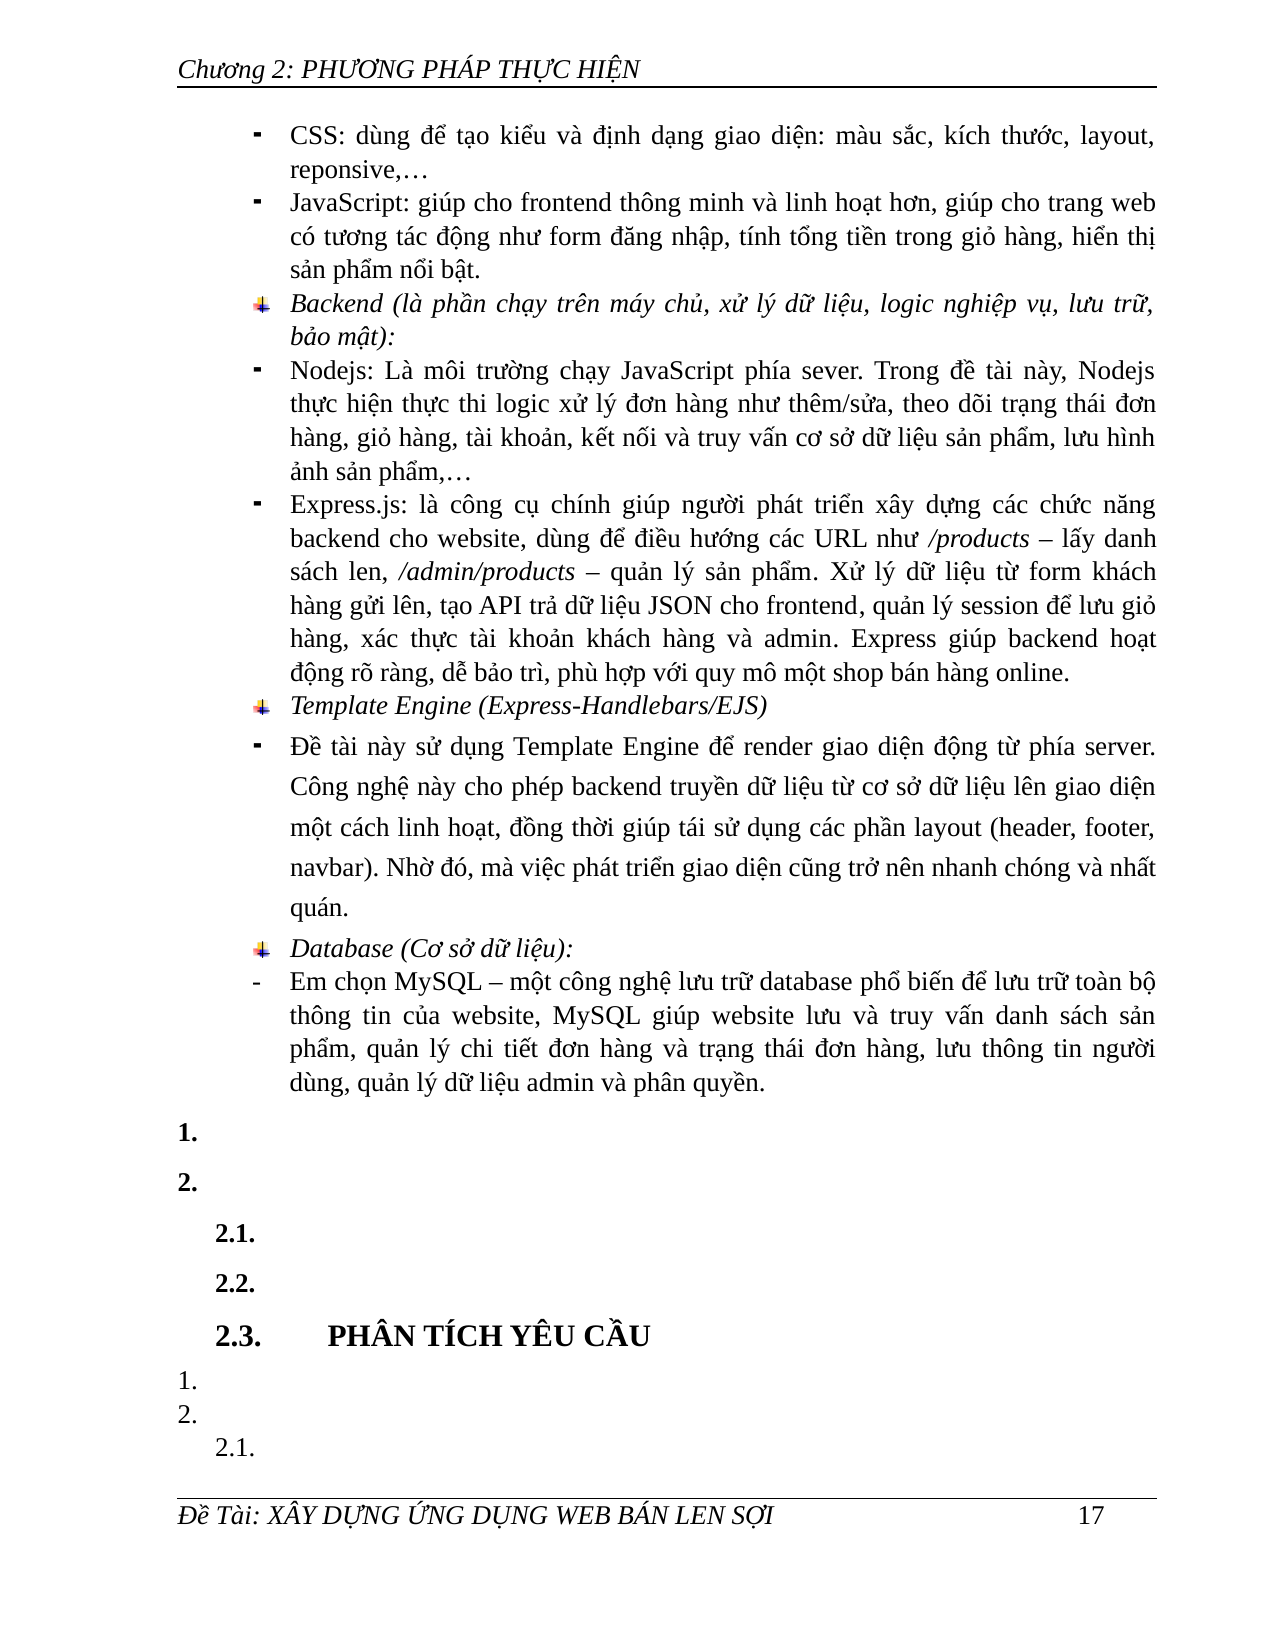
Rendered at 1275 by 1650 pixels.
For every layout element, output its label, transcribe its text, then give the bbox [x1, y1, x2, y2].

list Database (Cơ sở dữ liệu): [252, 932, 1157, 963]
picture [253, 698, 270, 715]
list Nodejs: Là môi trường chạy JavaScript phía sever. Trong đề tài này, Nodejs thực hiện thực thi logic xử lý đơn hàng như thêm/sửa, theo dõi trạng thái đơn hàng, giỏ hàng, tài khoản, kết nối và truy vấn cơ sở dữ liệu sản phẩm, lưu hình ảnh sản phẩm,… [252, 354, 1157, 486]
picture [253, 295, 270, 313]
list Đề tài này sử dụng Template Engine để render giao diện động từ phía server. Công nghệ này cho phép backend truyền dữ liệu từ cơ sở dữ liệu lên giao diện một cách linh hoạt, đồng thời giúp tái sử dụng các phần layout (header, footer, navbar). Nhờ đó, mà việc phát triển giao diện cũng trở nên nhanh chóng và nhất quán. [252, 730, 1157, 923]
subtitle PHÂN TÍCH YÊU CẦU [215, 1317, 1157, 1353]
list CSS: dùng để tạo kiểu và định dạng giao diện: màu sắc, kích thước, layout, reponsive,… [252, 119, 1157, 184]
list Em chọn MySQL – một công nghệ lưu trữ database phổ biến để lưu trữ toàn bộ thông tin của website, MySQL giúp website lưu và truy vấn danh sách sản phẩm, quản lý chi tiết đơn hàng và trạng thái đơn hàng, lưu thông tin người dùng, quản lý dữ liệu admin và phân quyền. [252, 965, 1157, 1097]
list Template Engine (Express-Handlebars/EJS) [252, 689, 1157, 721]
list JavaScript: giúp cho frontend thông minh và linh hoạt hơn, giúp cho trang web có tương tác động như form đăng nhập, tính tổng tiền trong giỏ hàng, hiển thị sản phẩm nổi bật. [252, 186, 1157, 284]
list Backend (là phần chạy trên máy chủ, xử lý dữ liệu, logic nghiệp vụ, lưu trữ, bảo mật): [252, 287, 1157, 352]
list Express.js: là công cụ chính giúp người phát triển xây dựng các chức năng backend cho website, dùng để điều hướng các URL như /products – lấy danh sách len, /admin/products – quản lý sản phẩm. Xử lý dữ liệu từ form khách hàng gửi lên, tạo API trả dữ liệu JSON cho frontend, quản lý session để lưu giỏ hàng, xác thực tài khoản khách hàng và admin. Express giúp backend hoạt động rõ ràng, dễ bảo trì, phù hợp với quy mô một shop bán hàng online. [252, 488, 1157, 687]
picture [253, 940, 270, 958]
